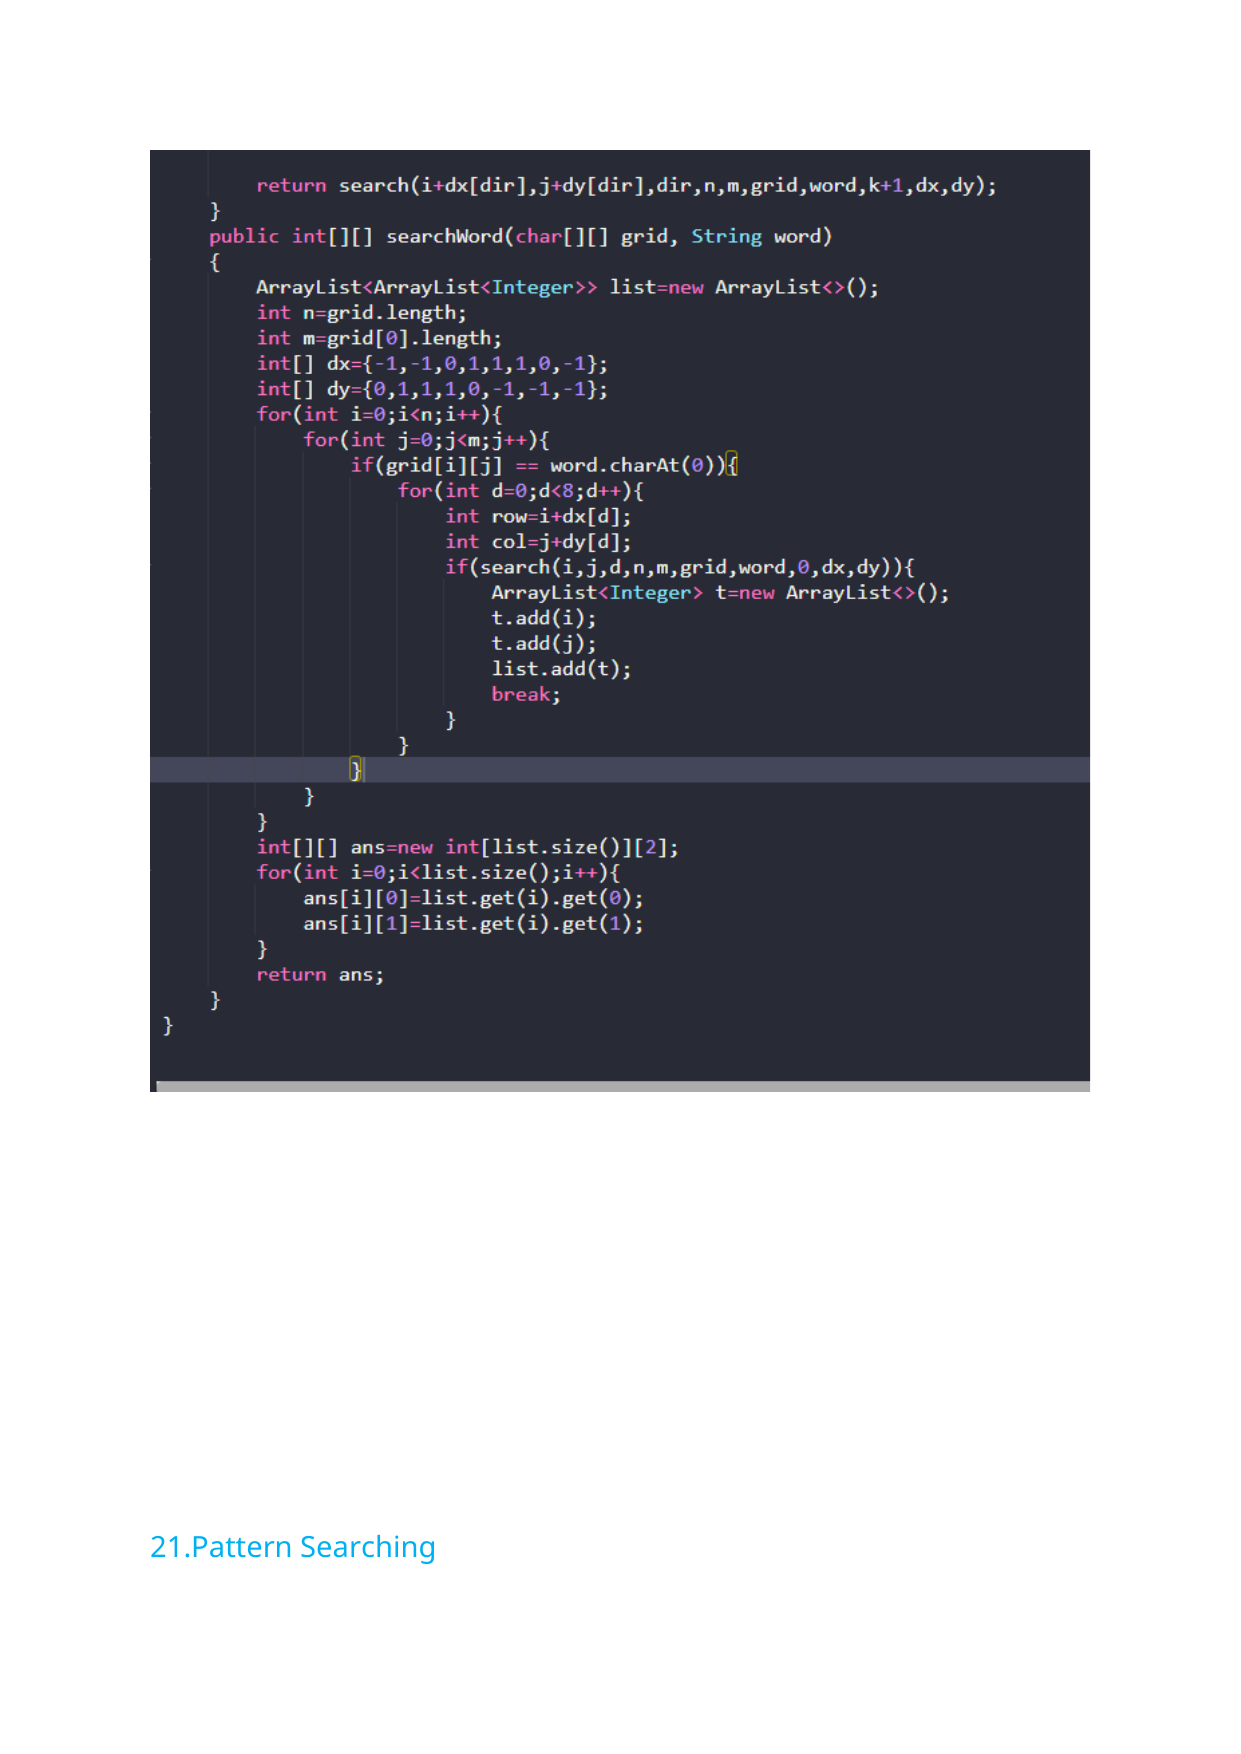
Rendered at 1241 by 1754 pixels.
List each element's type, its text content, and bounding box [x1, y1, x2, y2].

text 21.Pattern Searching [150, 1527, 1090, 1566]
picture [150, 150, 1091, 1092]
